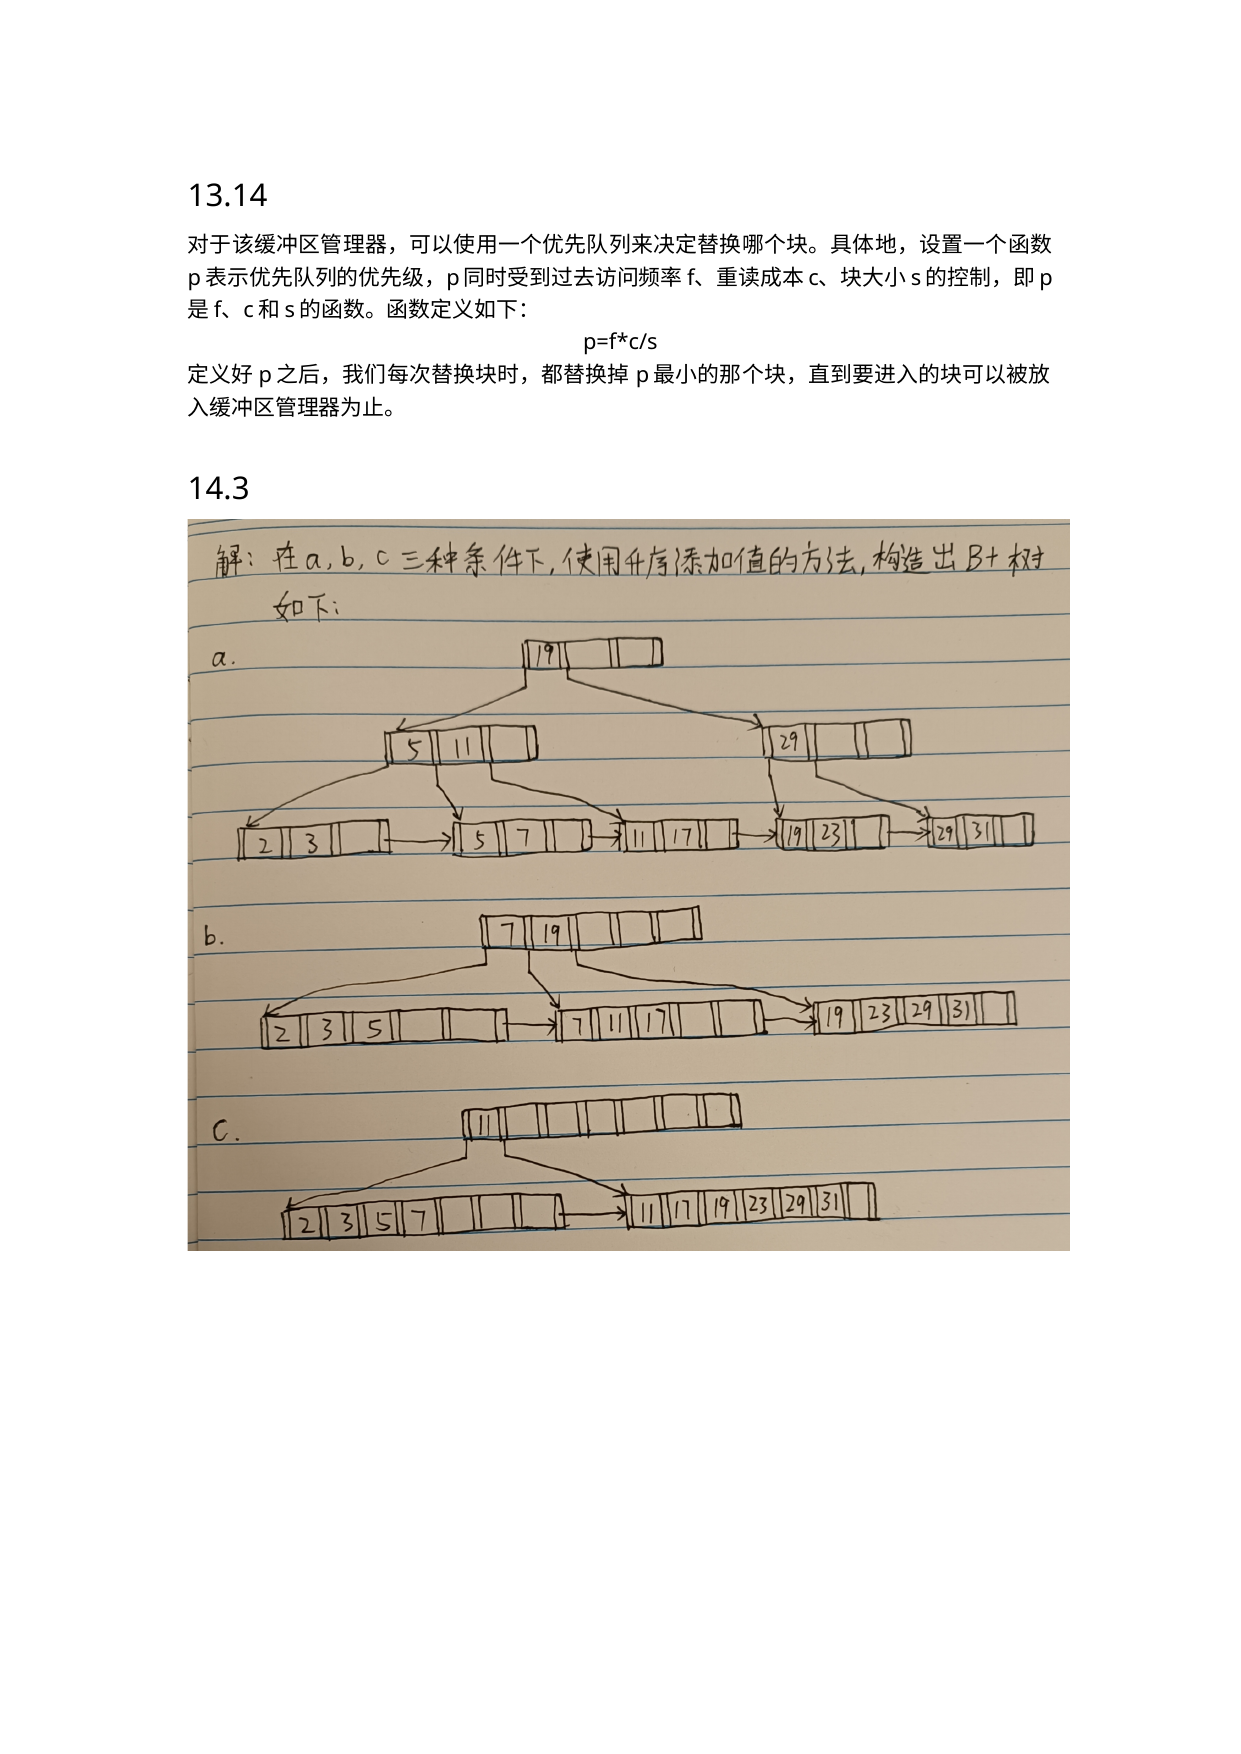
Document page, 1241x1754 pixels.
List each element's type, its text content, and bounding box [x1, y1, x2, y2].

text 14.3 [187, 454, 1053, 519]
text 对于该缓冲区管理器，可以使用一个优先队列来决定替换哪个块。具体地，设置一个函数p表示优先队列的优先级，p同时受到过去访问频率f、重读成本c、块大小s的控制，即p是f、c和s的函数。函数定义如下： [187, 227, 1053, 324]
text 定义好p之后，我们每次替换块时，都替换掉p最小的那个块，直到要进入的块可以被放入缓冲区管理器为止。 [187, 357, 1053, 422]
text 13.14 [187, 162, 1053, 227]
text p=f*c/s [187, 324, 1053, 357]
picture [187, 519, 1070, 1251]
